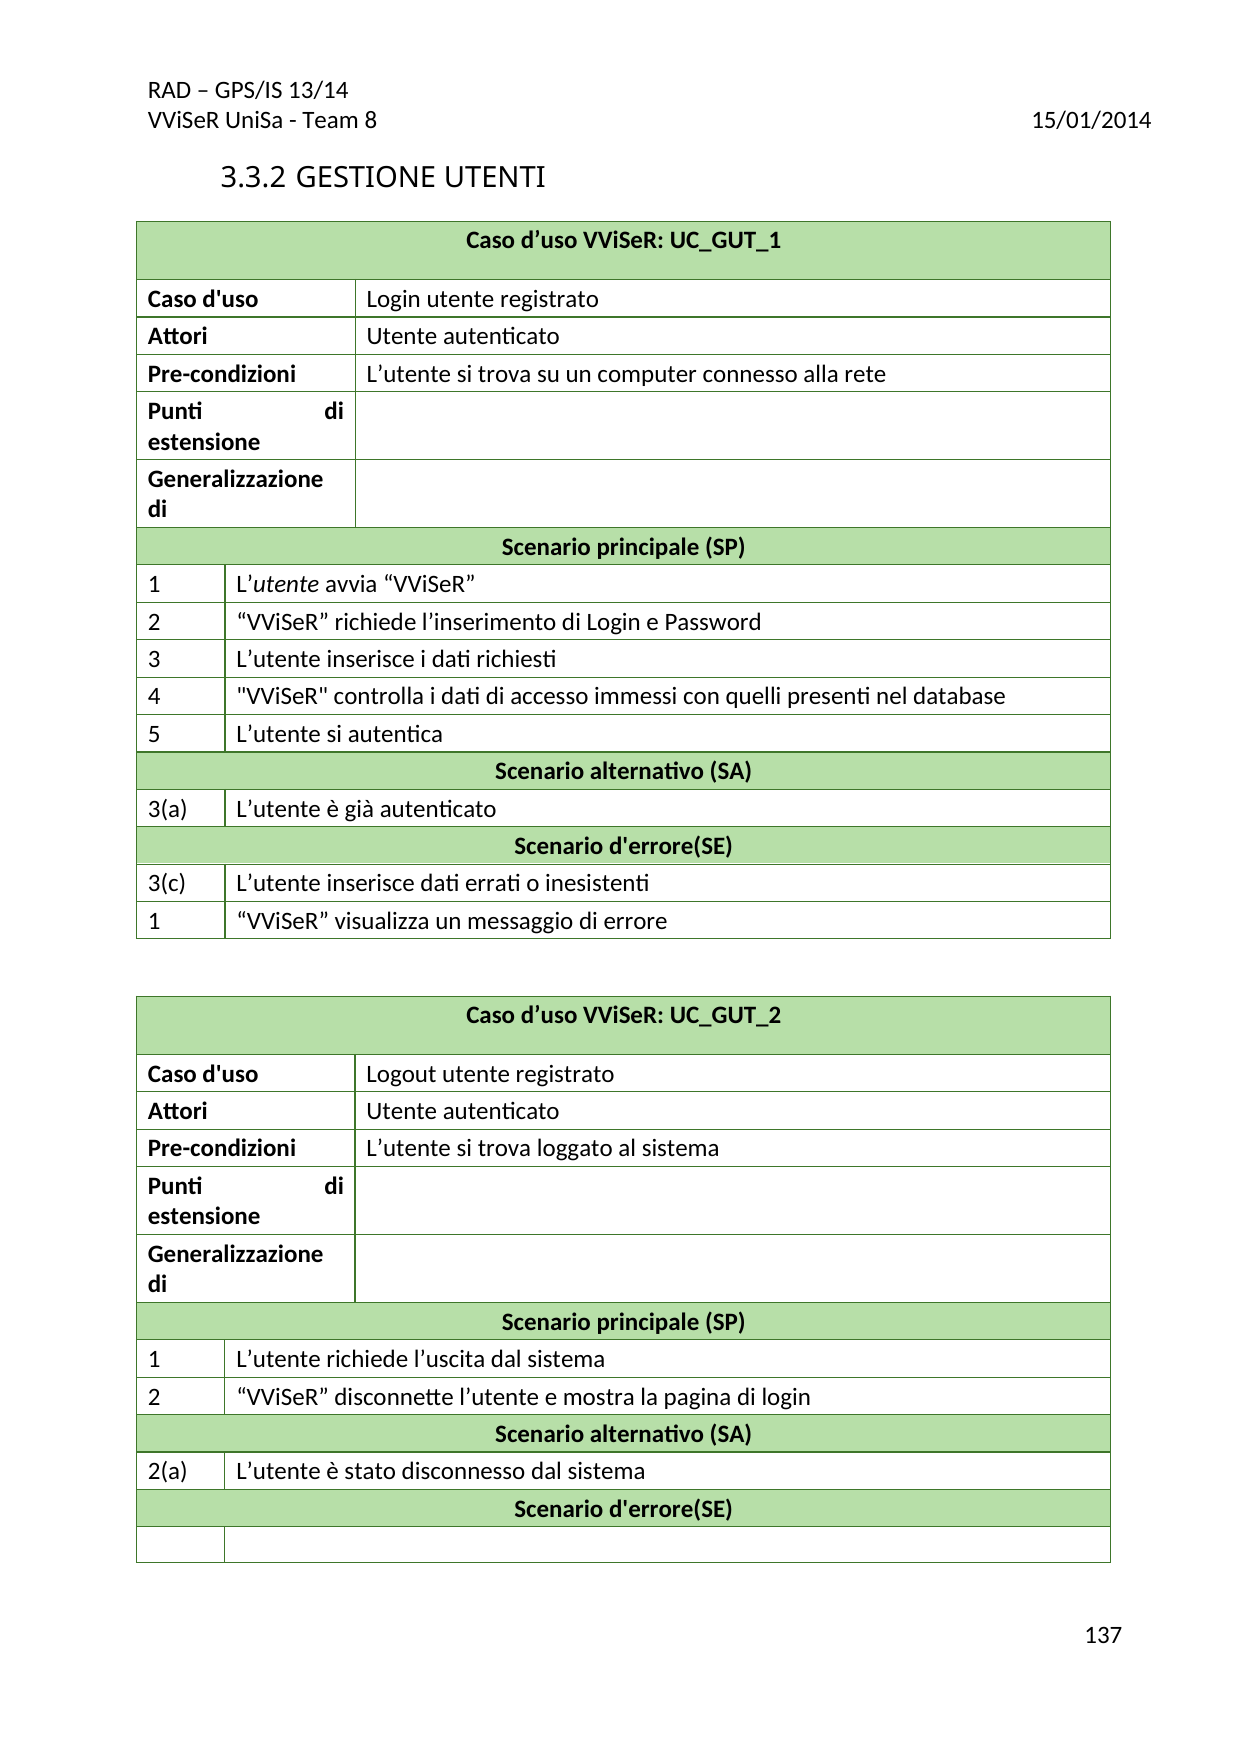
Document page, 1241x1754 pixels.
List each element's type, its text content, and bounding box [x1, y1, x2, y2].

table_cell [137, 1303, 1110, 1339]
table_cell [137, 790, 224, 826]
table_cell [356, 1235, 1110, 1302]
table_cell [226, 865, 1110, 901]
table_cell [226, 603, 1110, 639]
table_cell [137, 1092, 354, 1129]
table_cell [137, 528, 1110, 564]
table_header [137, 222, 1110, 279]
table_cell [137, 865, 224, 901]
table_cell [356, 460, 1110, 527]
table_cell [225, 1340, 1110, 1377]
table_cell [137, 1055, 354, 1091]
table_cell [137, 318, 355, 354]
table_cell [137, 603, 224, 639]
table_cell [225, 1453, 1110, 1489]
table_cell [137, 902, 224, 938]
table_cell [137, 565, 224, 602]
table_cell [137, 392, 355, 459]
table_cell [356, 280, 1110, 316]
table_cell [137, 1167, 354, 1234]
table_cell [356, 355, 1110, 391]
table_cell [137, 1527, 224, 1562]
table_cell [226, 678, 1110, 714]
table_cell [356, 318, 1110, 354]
subtitle Gestione Utenti [220, 156, 1122, 196]
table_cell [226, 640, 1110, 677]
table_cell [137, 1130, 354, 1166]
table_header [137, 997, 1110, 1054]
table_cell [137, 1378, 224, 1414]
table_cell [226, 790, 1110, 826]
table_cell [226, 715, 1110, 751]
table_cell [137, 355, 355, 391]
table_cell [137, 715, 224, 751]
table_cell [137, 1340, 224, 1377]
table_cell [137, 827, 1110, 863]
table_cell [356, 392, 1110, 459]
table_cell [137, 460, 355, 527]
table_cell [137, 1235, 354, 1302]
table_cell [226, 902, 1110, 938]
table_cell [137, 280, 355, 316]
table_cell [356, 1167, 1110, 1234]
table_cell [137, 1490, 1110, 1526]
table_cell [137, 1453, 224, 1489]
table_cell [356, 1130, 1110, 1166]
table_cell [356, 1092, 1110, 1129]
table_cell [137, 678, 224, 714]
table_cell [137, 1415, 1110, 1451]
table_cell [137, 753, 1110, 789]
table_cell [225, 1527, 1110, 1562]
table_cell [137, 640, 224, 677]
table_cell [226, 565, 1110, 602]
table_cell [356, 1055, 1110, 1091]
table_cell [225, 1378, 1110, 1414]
